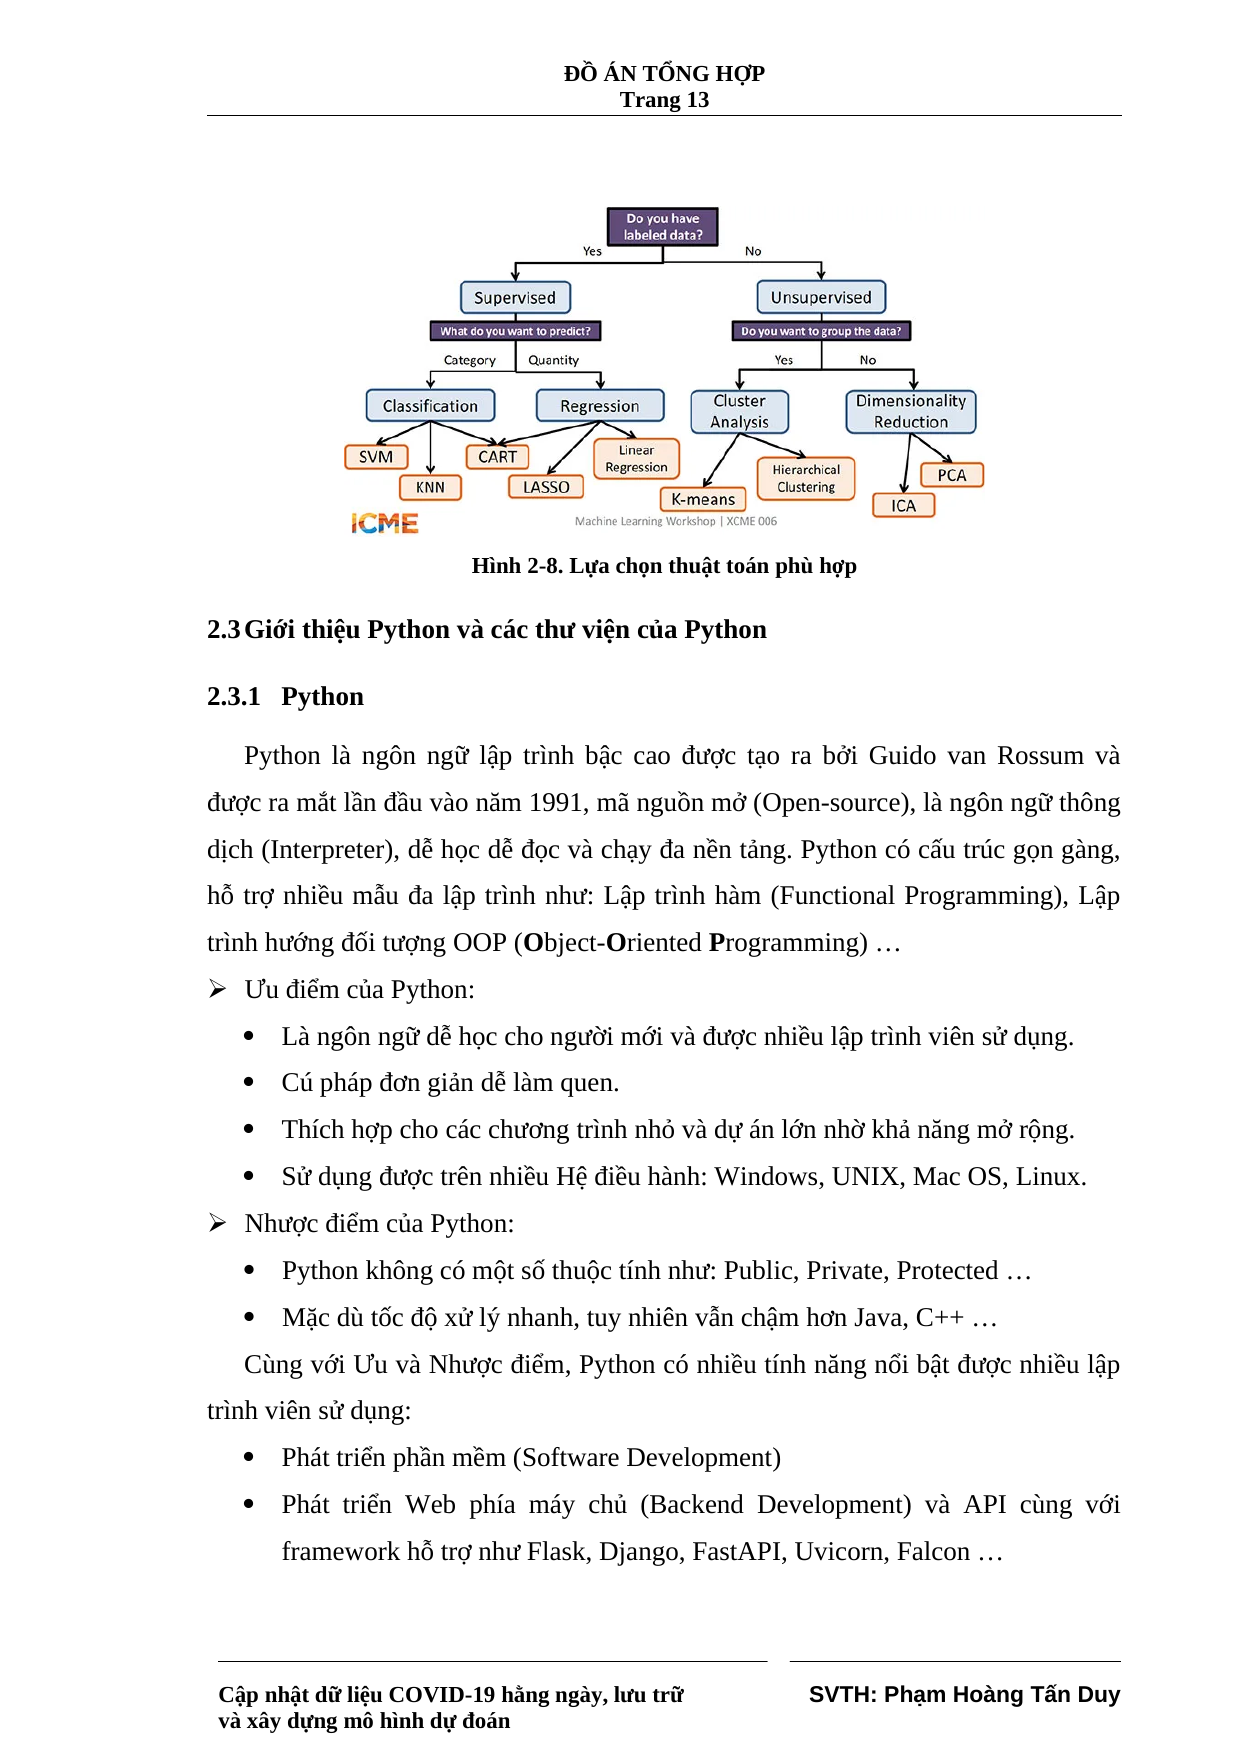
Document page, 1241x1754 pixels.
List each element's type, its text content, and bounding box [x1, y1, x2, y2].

text Python là ngôn ngữ lập trình bậc cao được tạo ra bởi Guido van Rossum và được ra mắt lần đầu vào năm 1991, mã nguồn mở (Open-source), là ngôn ngữ thông dịch (Interpreter), dễ học dễ đọc và chạy đa nền tảng. Python có cấu trúc gọn gàng, hỗ trợ nhiều mẫu đa lập trình như: Lập trình hàm (Functional Programming), Lập trình hướng đối tượng OOP (Object-Oriented Programming) … [207, 739, 1122, 957]
list Thích hợp cho các chương trình nhỏ và dự án lớn nhờ khả năng mở rộng. [244, 1113, 1122, 1144]
list Nhược điểm của Python: [207, 1207, 1122, 1238]
text Cùng với Ưu và Nhược điểm, Python có nhiều tính năng nổi bật được nhiều lập trình viên sử dụng: [207, 1348, 1122, 1426]
list Là ngôn ngữ dễ học cho người mới và được nhiều lập trình viên sử dụng. [244, 1019, 1122, 1051]
list Sử dụng được trên nhiều Hệ điều hành: Windows, UNIX, Mac OS, Linux. [244, 1160, 1122, 1191]
list Cú pháp đơn giản dễ làm quen. [244, 1066, 1122, 1098]
text Hình 2-6. Lựa chọn thuật toán phù hợp [207, 552, 1122, 579]
list Python không có một số thuộc tính như: Public, Private, Protected … [244, 1254, 1122, 1285]
picture [344, 206, 985, 537]
list Phát triển phần mềm (Software Development) [244, 1441, 1122, 1472]
list Phát triển Web phía máy chủ (Backend Development) và API cùng với framework hỗ trợ như Flask, Django, FastAPI, Uvicorn, Falcon … [244, 1488, 1122, 1566]
list Mặc dù tốc độ xử lý nhanh, tuy nhiên vẫn chậm hơn Java, C++ … [244, 1301, 1122, 1332]
subtitle Giới thiệu Python và các thư viện của Python [207, 613, 1122, 644]
list Ưu điểm của Python: [207, 973, 1122, 1004]
subtitle Python [207, 680, 1122, 711]
